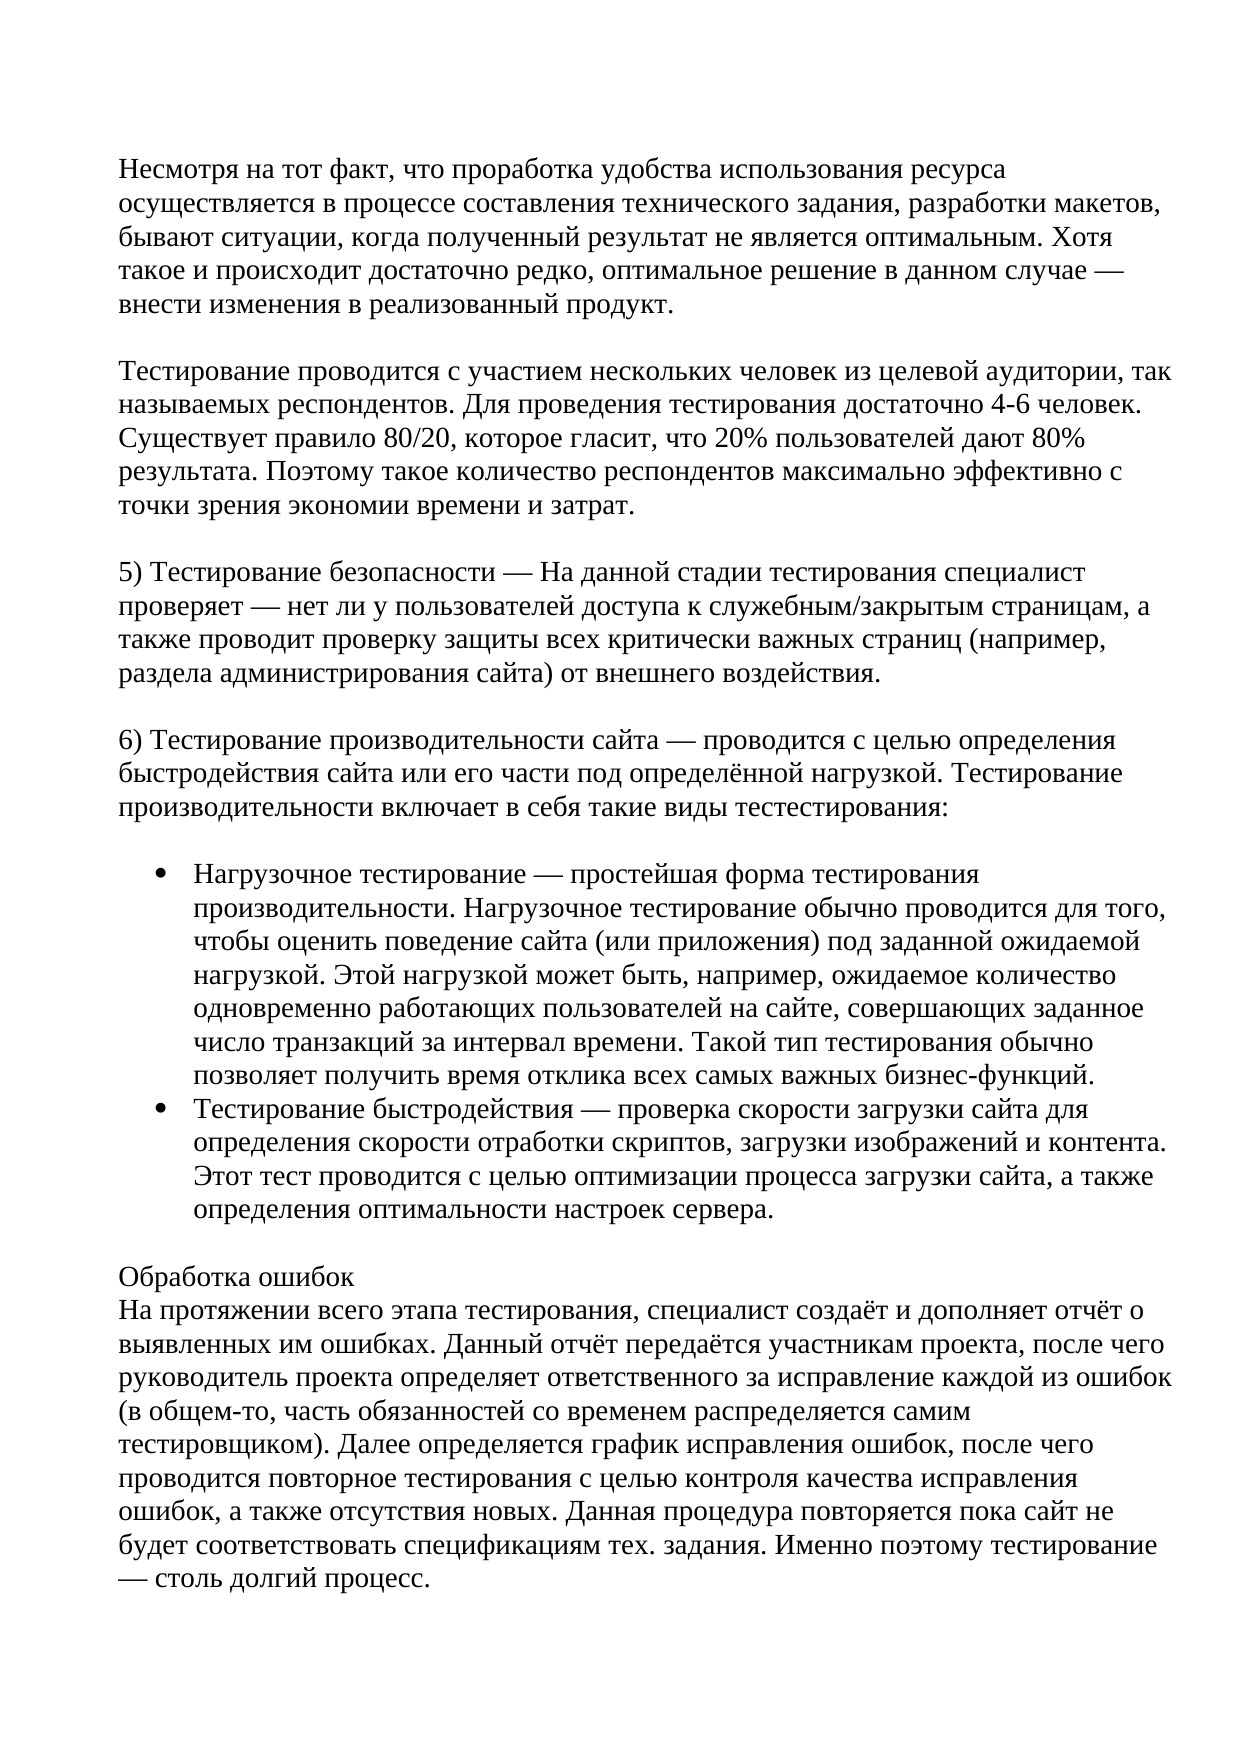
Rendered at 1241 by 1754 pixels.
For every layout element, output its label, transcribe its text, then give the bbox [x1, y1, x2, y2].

list Тестирование быстродействия — проверка скорости загрузки сайта для определения скорости отработки скриптов, загрузки изображений и контента. Этот тест проводится с целью оптимизации процесса загрузки сайта, а также определения оптимальности настроек сервера. [156, 1091, 1181, 1225]
text На протяжении всего этапа тестирования, специалист создаёт и дополняет отчёт о выявленных им ошибках. Данный отчёт передаётся участникам проекта, после чего руководитель проекта определяет ответственного за исправление каждой из ошибок (в общем-то, часть обязанностей со временем распределяется самим тестировщиком). Далее определяется график исправления ошибок, после чего проводится повторное тестирования с целью контроля качества исправления ошибок, а также отсутствия новых. Данная процедура повторяется пока сайт не будет соответствовать спецификациям тех. задания. Именно поэтому тестирование — столь долгий процесс. [118, 1292, 1181, 1594]
text Несмотря на тот факт, что проработка удобства использования ресурса осуществляется в процессе составления технического задания, разработки макетов, бывают ситуации, когда полученный результат не является оптимальным. Хотя такое и происходит достаточно редко, оптимальное решение в данном случае — внести изменения в реализованный продукт. [118, 152, 1181, 319]
text 5) Тестирование безопасности — На данной стадии тестирования специалист проверяет — нет ли у пользователей доступа к служебным/закрытым страницам, а также проводит проверку защиты всех критически важных страниц (например, раздела администрирования сайта) от внешнего воздействия. [118, 554, 1181, 688]
text 6) Тестирование производительности сайта — проводится с целью определения быстродействия сайта или его части под определённой нагрузкой. Тестирование производительности включает в себя такие виды тестестирования: [118, 722, 1181, 822]
text Обработка ошибок [118, 1259, 1181, 1292]
list Нагрузочное тестирование — простейшая форма тестирования производительности. Нагрузочное тестирование обычно проводится для того, чтобы оценить поведение сайта (или приложения) под заданной ожидаемой нагрузкой. Этой нагрузкой может быть, например, ожидаемое количество одновременно работающих пользователей на сайте, совершающих заданное число транзакций за интервал времени. Такой тип тестирования обычно позволяет получить время отклика всех самых важных бизнес-функций. [156, 856, 1181, 1091]
text Тестирование проводится с участием нескольких человек из целевой аудитории, так называемых респондентов. Для проведения тестирования достаточно 4-6 человек. Существует правило 80/20, которое гласит, что 20% пользователей дают 80% результата. Поэтому такое количество респондентов максимально эффективно с точки зрения экономии времени и затрат. [118, 353, 1181, 521]
